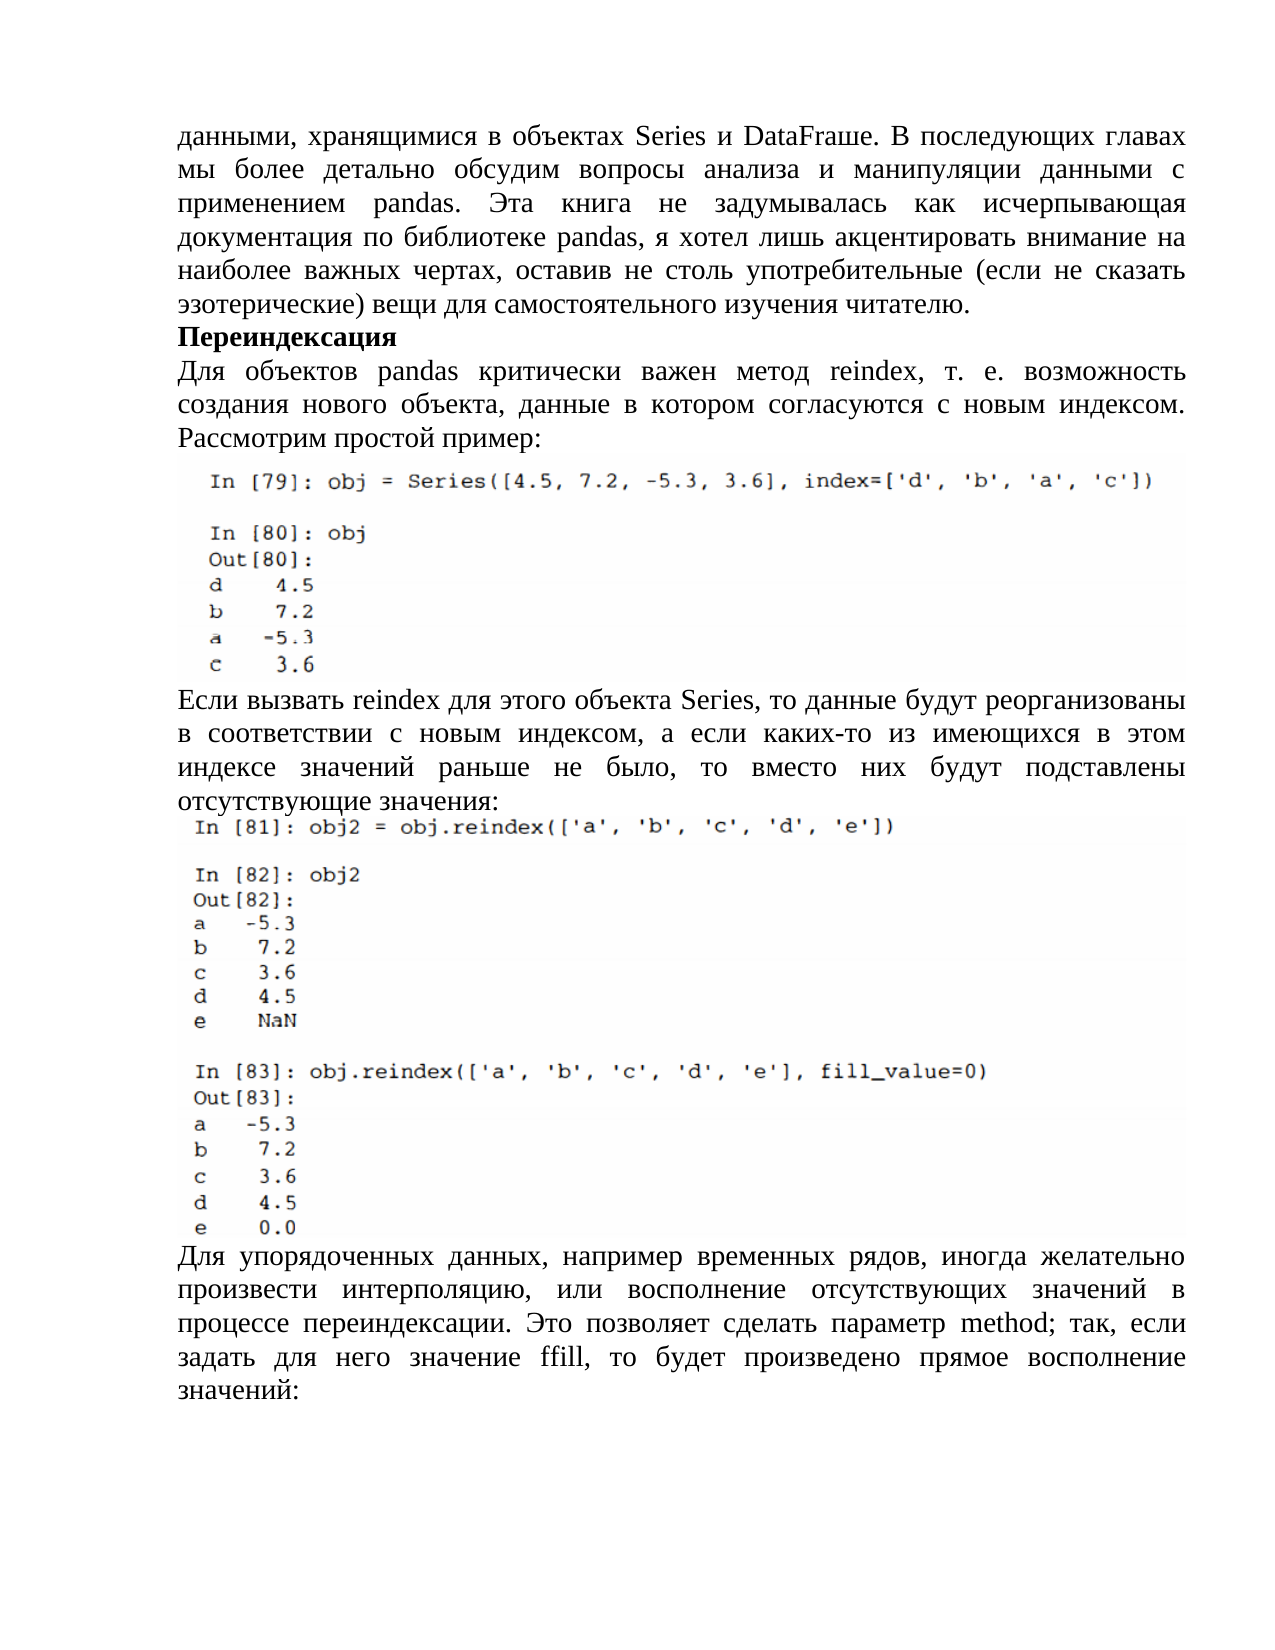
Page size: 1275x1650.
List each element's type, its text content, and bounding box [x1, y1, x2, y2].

picture [177, 816, 1187, 1238]
text Если вызвать reindex для этого объекта Seгies, то данные будут реорганизованы в соответствии с новым индексом, а если каких-то из имеющихся в этом индексе значений раньше не было, то вместо них будут подставлены отсутствующие значения: [177, 682, 1186, 816]
picture [177, 453, 1187, 682]
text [177, 118, 1186, 319]
text Для упорядоченных данных, например временных рядов, иногда желательно произвести интерполяцию, или восполнение отсутствующих значений в процессе переиндексации. Это позволяет сделать параметр method; так, если задать для него значение ffill, то будет произведено прямое восполнение значений: [177, 1238, 1186, 1406]
text Переиндексация [177, 319, 1186, 353]
text Для объектов pandas критически важен метод reindex, т. е. возможность создания нового объекта, данные в котором согласуются с новым индексом. Рассмотрим простой пример: [177, 353, 1186, 453]
